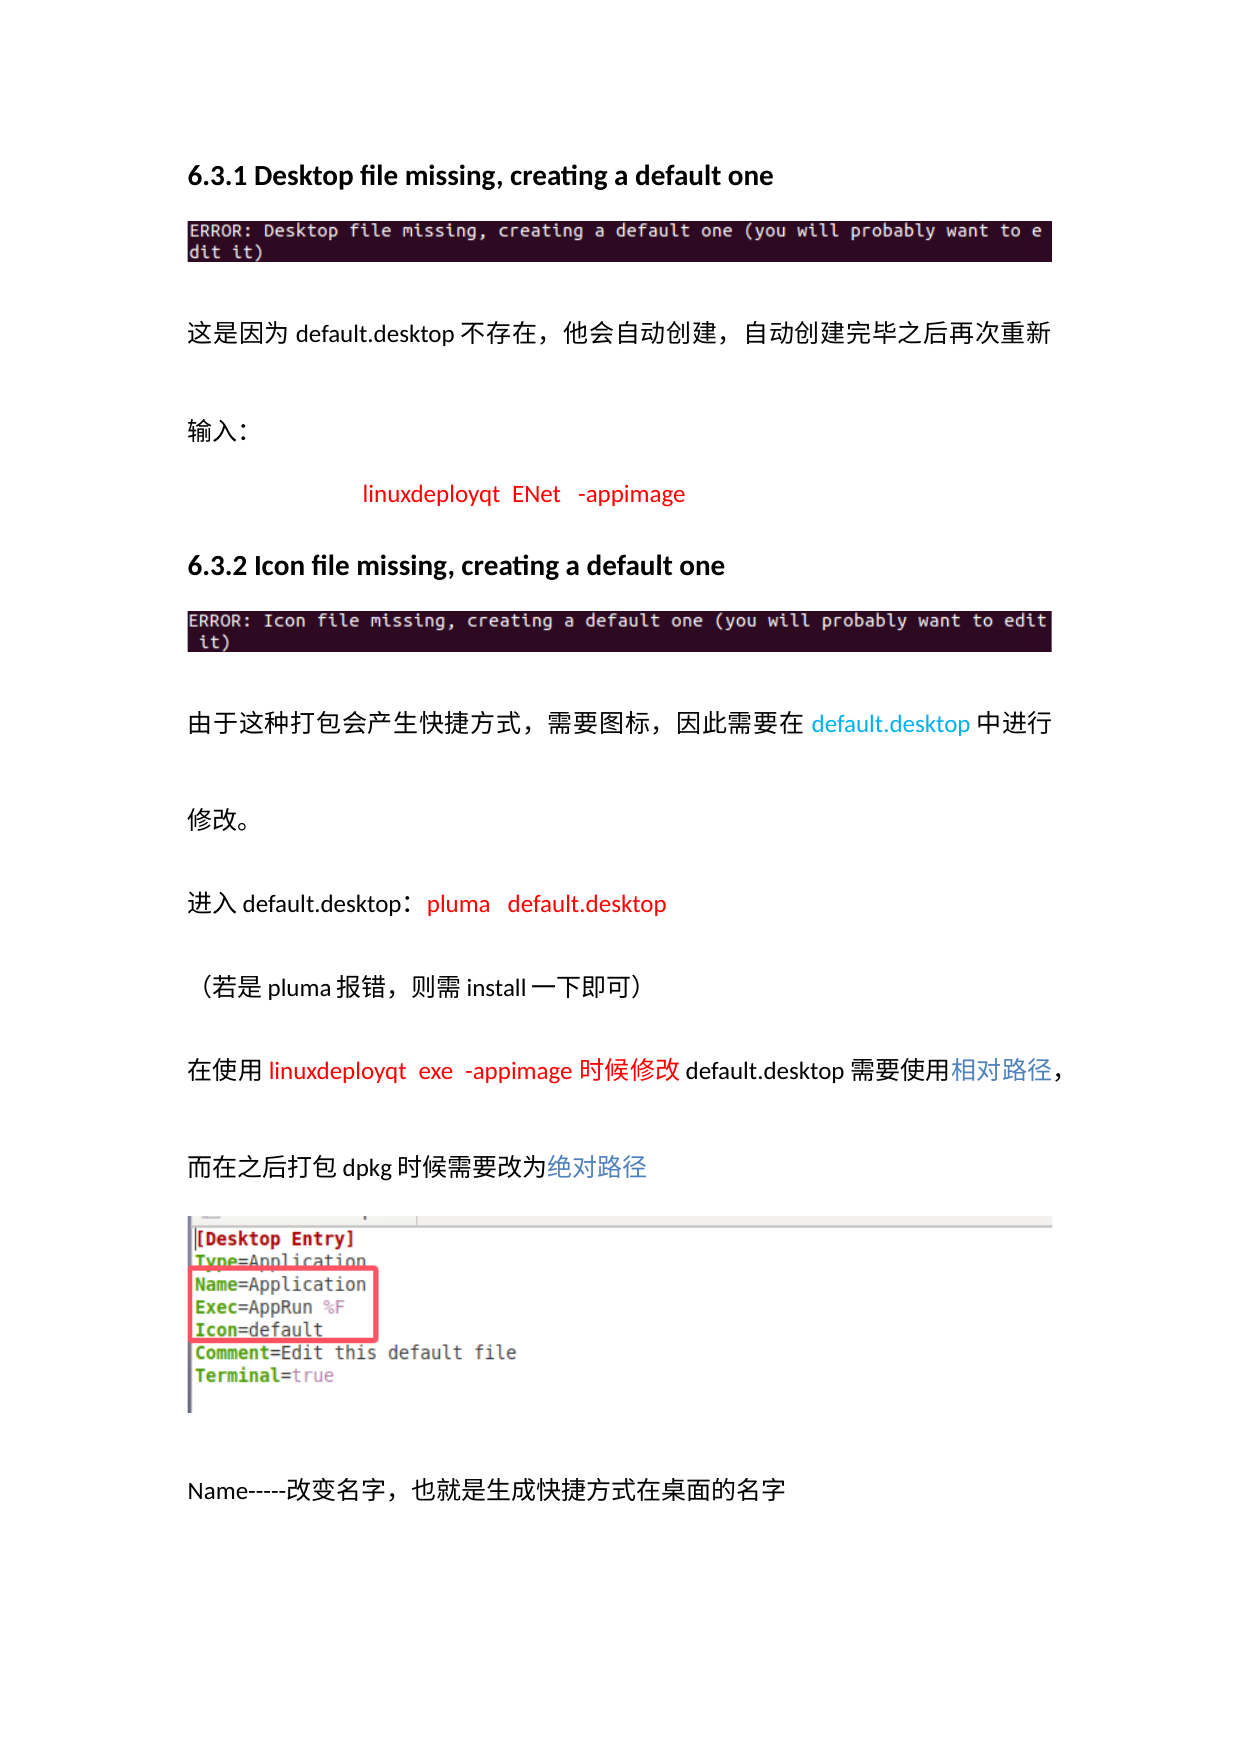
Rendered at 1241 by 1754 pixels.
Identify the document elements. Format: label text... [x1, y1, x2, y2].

picture [187, 611, 1052, 652]
picture [187, 221, 1052, 262]
text linuxdeployqt ENet -appimage [319, 480, 1053, 512]
text 这是因为default.desktop不存在，他会自动创建，自动创建完毕之后再次重新输入： [187, 299, 1053, 462]
list （若是pluma报错，则需install一下即可） [187, 953, 1053, 1018]
picture [187, 1216, 1053, 1413]
list 进入default.desktop：pluma default.desktop [187, 869, 1053, 934]
subtitle 6.3.1 Desktop file missing, creating a default one [187, 162, 1053, 194]
list 在使用linuxdeployqt exe -appimage 时候修改default.desktop需要使用相对路径，而在之后打包dpkg时候需要改为绝对路径 [187, 1036, 1053, 1198]
list Name-----改变名字，也就是生成快捷方式在桌面的名字 [187, 1456, 1053, 1521]
list 由于这种打包会产生快捷方式，需要图标，因此需要在default.desktop中进行修改。 [187, 689, 1053, 851]
subtitle 6.3.2 Icon file missing, creating a default one [187, 552, 1053, 584]
